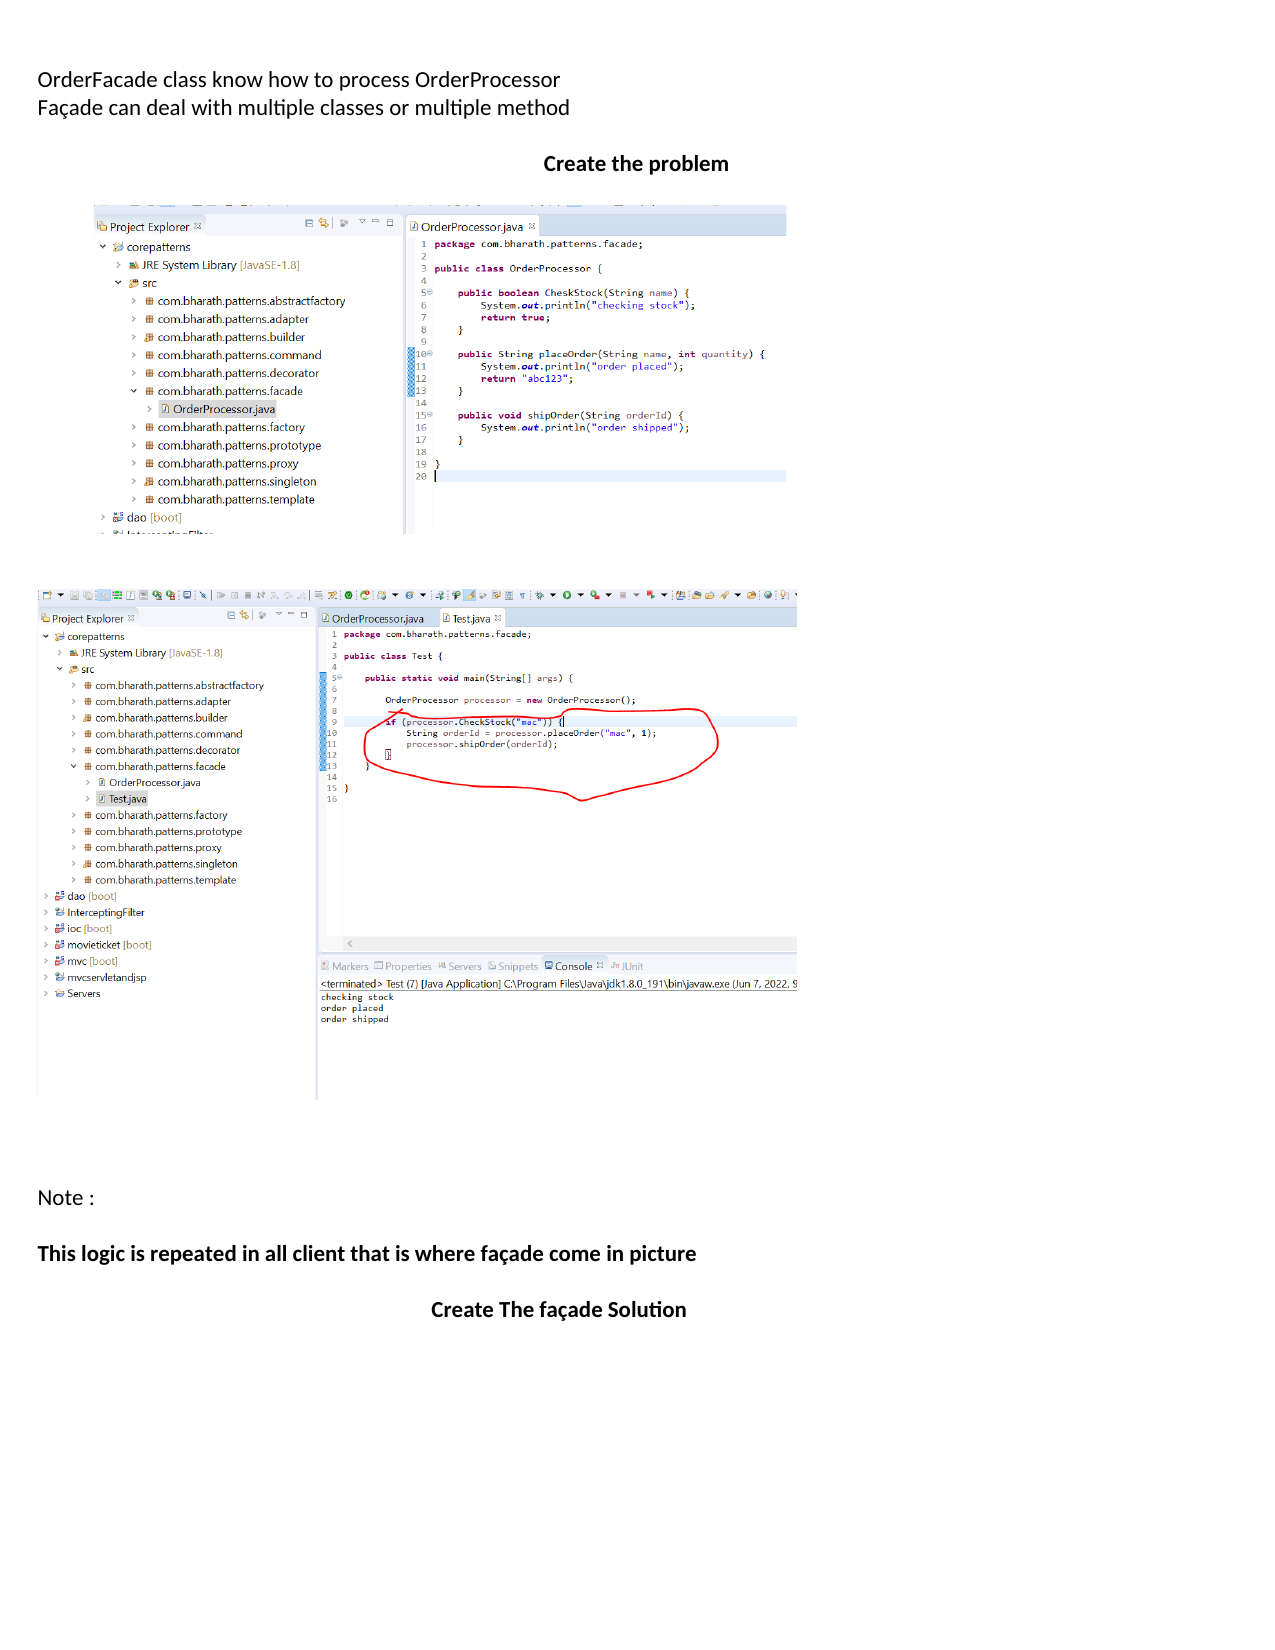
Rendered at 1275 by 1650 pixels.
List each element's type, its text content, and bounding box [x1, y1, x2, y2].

text This logic is repeated in all client that is where façade come in picture [37, 1239, 1228, 1267]
text Create the problem [544, 149, 1228, 178]
text OrderFacade class know how to process OrderProcessor [37, 66, 1228, 93]
text Façade can deal with multiple classes or multiple method [37, 93, 1228, 122]
text Create The façade Solution [431, 1295, 1228, 1323]
text Note : [37, 1183, 1228, 1211]
picture [37, 589, 797, 1100]
picture [93, 205, 787, 534]
